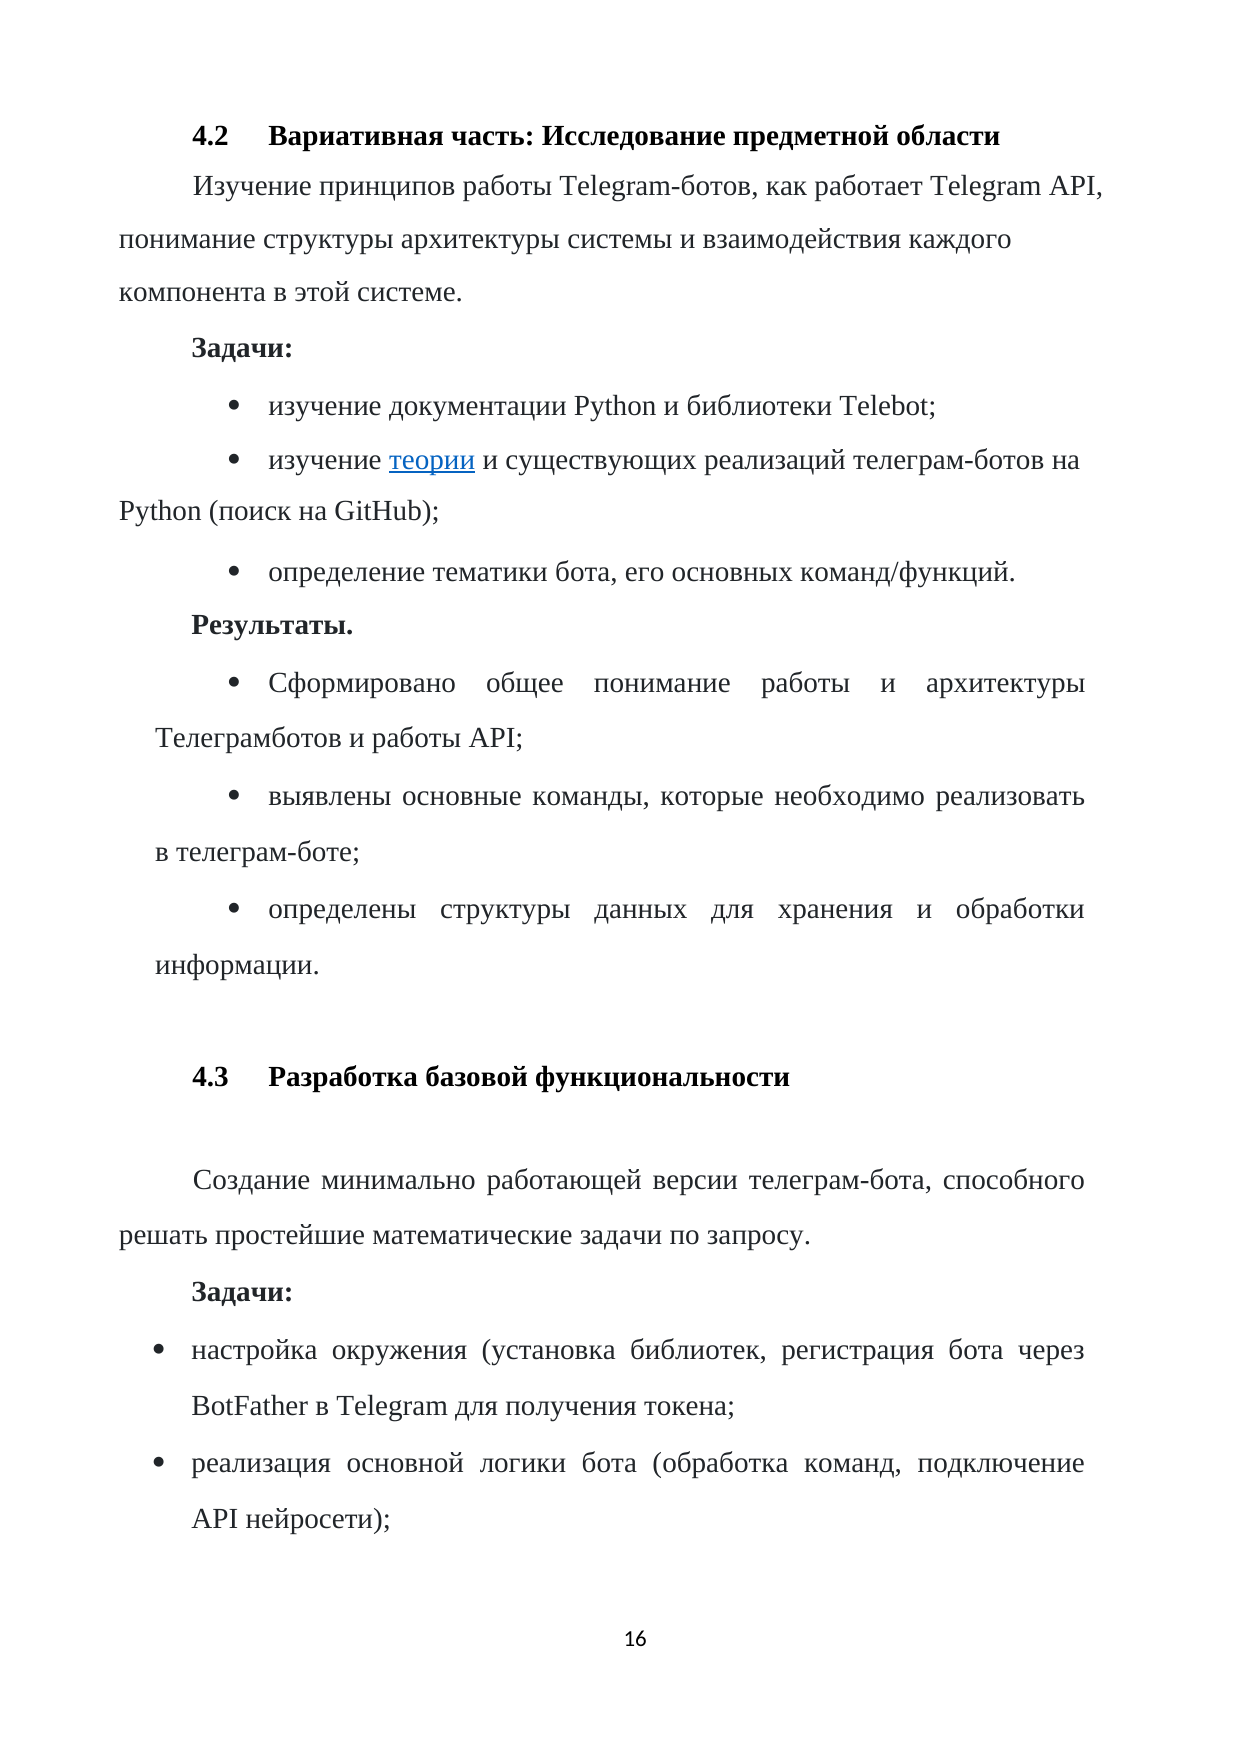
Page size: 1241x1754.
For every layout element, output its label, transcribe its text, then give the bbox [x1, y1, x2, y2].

text Задачи: [191, 330, 1015, 364]
subtitle Вариативная часть: Исследование предметной области [192, 118, 1152, 152]
list выявлены основные команды, которые необходимо реализовать в телеграм-боте; [155, 778, 1086, 867]
text Результаты. [191, 607, 1015, 641]
list Сформировано общее понимание работы и архитектуры Телеграмботов и работы API; [155, 666, 1086, 754]
list изучение теории и существующих реализаций телеграм-ботов на [155, 442, 1086, 476]
text Задачи: [191, 1274, 1015, 1307]
list изучение документации Python и библиотеки Telebot; [155, 388, 1086, 422]
list реализация основной логики бота (обработка команд, подключение API нейросети); [154, 1445, 1086, 1534]
text Python (поиск на GitHub); [119, 493, 1086, 526]
list настройка окружения (установка библиотек, регистрация бота через BotFather в Telegram для получения токена; [154, 1332, 1086, 1421]
subtitle Разработка базовой функциональности [192, 1059, 1152, 1092]
text Изучение принципов работы Telegram-ботов, как работает Telegram API, понимание структуры архитектуры системы и взаимодействия каждого компонента в этой системе. [119, 168, 1152, 308]
text Создание минимально работающей версии телеграм-бота, способного решать простейшие математические задачи по запросу. [119, 1162, 1086, 1251]
list определение тематики бота, его основных команд/функций. [155, 554, 1086, 587]
list определены структуры данных для хранения и обработки информации. [155, 892, 1086, 981]
